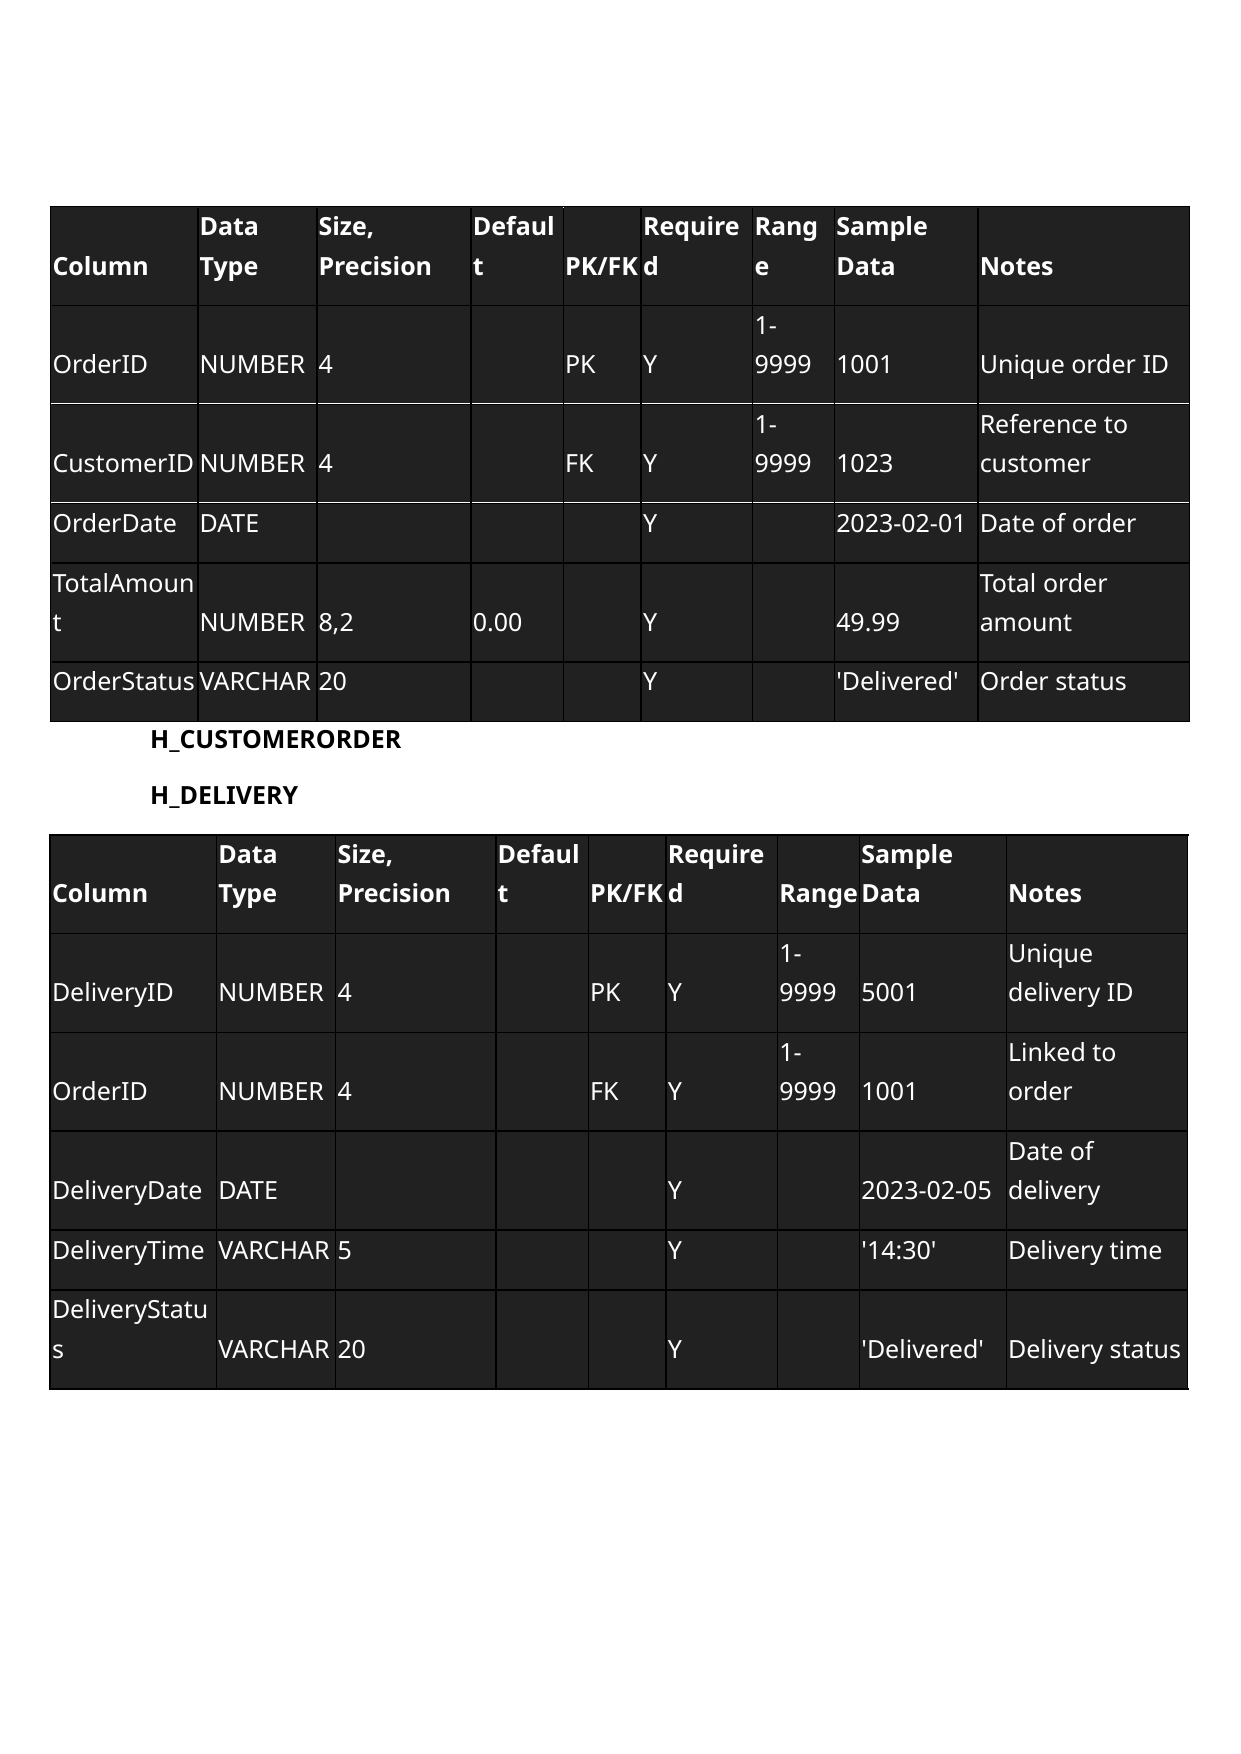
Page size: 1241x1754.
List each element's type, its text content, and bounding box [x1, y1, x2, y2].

table_cell 1001 [860, 1033, 1006, 1130]
table_cell [564, 663, 640, 721]
table_cell Y [642, 306, 752, 403]
table_cell 0.00 [472, 564, 563, 661]
table_cell DATE [199, 504, 316, 562]
table_cell VARCHAR [217, 1291, 335, 1388]
table_cell FK [589, 1033, 665, 1130]
table_cell [472, 405, 563, 502]
table_cell 5001 [860, 934, 1006, 1032]
table_cell 4 [336, 934, 495, 1032]
table_cell DeliveryDate [51, 1132, 216, 1229]
table_header Column [51, 207, 198, 305]
table_cell VARCHAR [217, 1231, 335, 1289]
table_cell Date of order [979, 504, 1189, 562]
table_cell [497, 1231, 588, 1289]
table_cell Date of delivery [1007, 1132, 1187, 1229]
table_header Sample Data [835, 207, 978, 305]
table_cell DeliveryStatus [51, 1291, 216, 1388]
table_cell Order status [979, 663, 1189, 721]
table_header Notes [979, 207, 1189, 305]
table_header Sample Data [860, 836, 1006, 933]
table_header Range [753, 207, 834, 305]
table_cell NUMBER [199, 306, 316, 403]
table_cell 49.99 [835, 564, 977, 661]
table_cell [318, 504, 470, 562]
table_cell 1001 [835, 306, 977, 403]
table_cell DeliveryTime [51, 1231, 216, 1289]
table_cell 5 [336, 1231, 495, 1289]
table_cell [472, 663, 563, 721]
table_cell [336, 1132, 495, 1229]
table_cell 'Delivered' [835, 663, 977, 721]
table_cell [778, 1132, 859, 1229]
table_cell [589, 1132, 665, 1229]
table_cell OrderStatus [51, 662, 197, 721]
table_header Data Type [217, 836, 335, 933]
table_cell [564, 504, 640, 562]
table_cell Y [642, 564, 752, 661]
table_cell [497, 934, 588, 1032]
table_cell Y [642, 663, 752, 721]
text H_DELIVERY [150, 778, 1090, 812]
table_cell 4 [336, 1033, 495, 1130]
table_cell Y [642, 405, 752, 502]
table_cell [564, 564, 640, 661]
table_cell NUMBER [217, 934, 335, 1032]
table_cell NUMBER [199, 564, 316, 661]
table_header Required [667, 836, 777, 933]
table_cell NUMBER [217, 1033, 335, 1130]
table_cell Unique order ID [979, 306, 1189, 403]
table_cell NUMBER [199, 405, 316, 502]
table_cell Y [667, 1033, 777, 1130]
table_cell 2023-02-01 [835, 504, 977, 562]
table_cell 8,2 [318, 564, 470, 661]
table_cell Linked to order [1007, 1033, 1187, 1130]
table_cell OrderDate [51, 504, 197, 562]
table_cell [589, 1291, 665, 1388]
table_cell [472, 306, 563, 403]
table_cell FK [564, 405, 640, 502]
table_header PK/FK [589, 836, 665, 933]
table_cell [753, 564, 834, 661]
table_cell Y [667, 934, 777, 1032]
table_cell [778, 1231, 859, 1289]
table_cell 4 [318, 405, 470, 502]
table_cell [497, 1291, 588, 1388]
table_cell OrderID [51, 306, 197, 403]
table_cell [753, 663, 834, 721]
table_cell PK [564, 306, 640, 403]
table_header Required [642, 207, 752, 305]
table_cell Y [667, 1132, 777, 1229]
table_cell OrderID [51, 1033, 216, 1130]
table_header Size, Precision [318, 207, 471, 305]
table_header Notes [1007, 836, 1187, 933]
table_cell 1-9999 [778, 934, 859, 1032]
table_cell [472, 504, 563, 562]
table_header Size, Precision [336, 836, 495, 933]
table_cell VARCHAR [199, 663, 316, 721]
table_cell [497, 1033, 588, 1130]
table_cell [589, 1231, 665, 1289]
table_cell Delivery time [1007, 1231, 1187, 1289]
table_cell [497, 1132, 588, 1229]
table_cell Reference to customer [979, 405, 1189, 502]
table_cell [778, 1291, 859, 1388]
table_cell 4 [318, 306, 470, 403]
table_header Default [497, 836, 588, 933]
table_cell Unique delivery ID [1007, 934, 1187, 1032]
table_header PK/FK [564, 207, 641, 305]
table_cell 20 [318, 663, 470, 721]
table_cell Y [667, 1231, 777, 1289]
table_cell 1-9999 [753, 405, 834, 502]
table_cell 'Delivered' [860, 1291, 1006, 1388]
table_cell DeliveryID [51, 934, 216, 1032]
table_cell Y [667, 1291, 777, 1388]
table_cell DATE [217, 1132, 335, 1229]
table_cell Delivery status [1007, 1291, 1187, 1388]
table_header Range [778, 836, 859, 933]
table_cell 1023 [835, 405, 977, 502]
table_cell Total order amount [979, 564, 1189, 661]
table_header Default [472, 207, 563, 305]
table_cell 20 [336, 1291, 495, 1388]
text H_CUSTOMERORDER [150, 722, 1090, 756]
table_cell TotalAmount [51, 563, 197, 661]
table_header Data Type [199, 207, 317, 305]
table_cell Y [642, 504, 752, 562]
table_cell 1-9999 [778, 1033, 859, 1130]
table_cell '14:30' [860, 1231, 1006, 1289]
table_header Column [51, 836, 216, 933]
table_cell [753, 504, 834, 562]
table_cell 1-9999 [753, 306, 834, 403]
table_cell PK [589, 934, 665, 1032]
table_cell CustomerID [51, 405, 197, 502]
table_cell 2023-02-05 [860, 1132, 1006, 1229]
